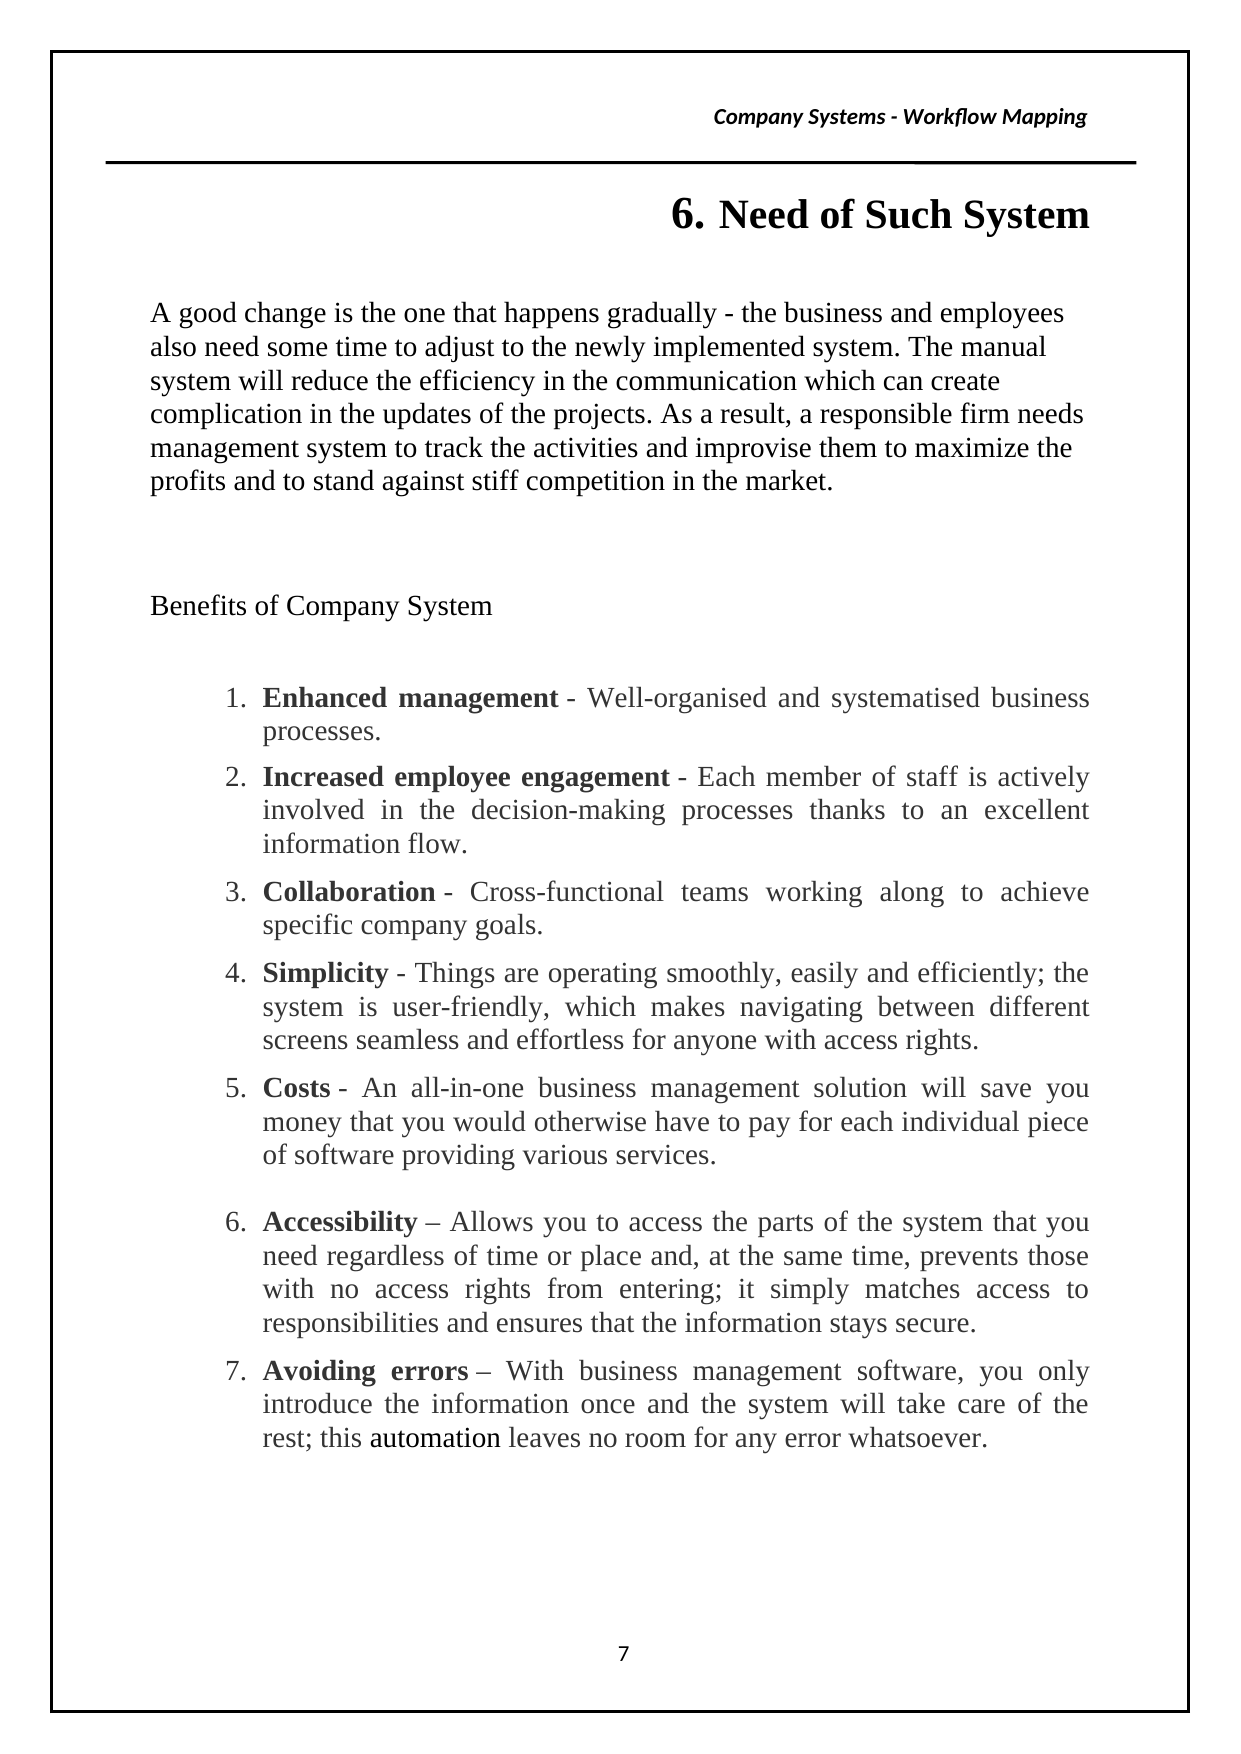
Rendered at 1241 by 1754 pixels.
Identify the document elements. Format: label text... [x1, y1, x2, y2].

list Accessibility – Allows you to access the parts of the system that you need regardless of time or place and, at the same time, prevents those with no access rights from entering; it simply matches access to responsibilities and ensures that the information stays secure. [225, 1204, 1090, 1338]
list Simplicity - Things are operating smoothly, easily and efficiently; the system is user-friendly, which makes navigating between different screens seamless and effortless for anyone with access rights. [225, 955, 1090, 1056]
text Benefits of Company System [150, 572, 1090, 622]
list Increased employee engagement - Each member of staff is actively involved in the decision-making processes thanks to an excellent information flow. [225, 759, 1090, 859]
text A good change is the one that happens gradually - the business and employees also need some time to adjust to the newly implemented system. The manual system will reduce the efficiency in the communication which can create complication in the updates of the projects. As a result, a responsible firm needs management system to track the activities and improvise them to maximize the profits and to stand against stiff competition in the market. [150, 296, 1090, 497]
list Avoiding errors – With business management software, you only introduce the information once and the system will take care of the rest; this automation leaves no room for any error whatsoever. [225, 1353, 1090, 1453]
list Need of Such System [187, 186, 1090, 238]
list Collaboration - Cross-functional teams working along to achieve specific company goals. [225, 874, 1090, 941]
list Costs - An all-in-one business management solution will save you money that you would otherwise have to pay for each individual piece of software providing various services. [225, 1070, 1090, 1171]
list Enhanced management - Well-organised and systematised business processes. [225, 680, 1090, 747]
